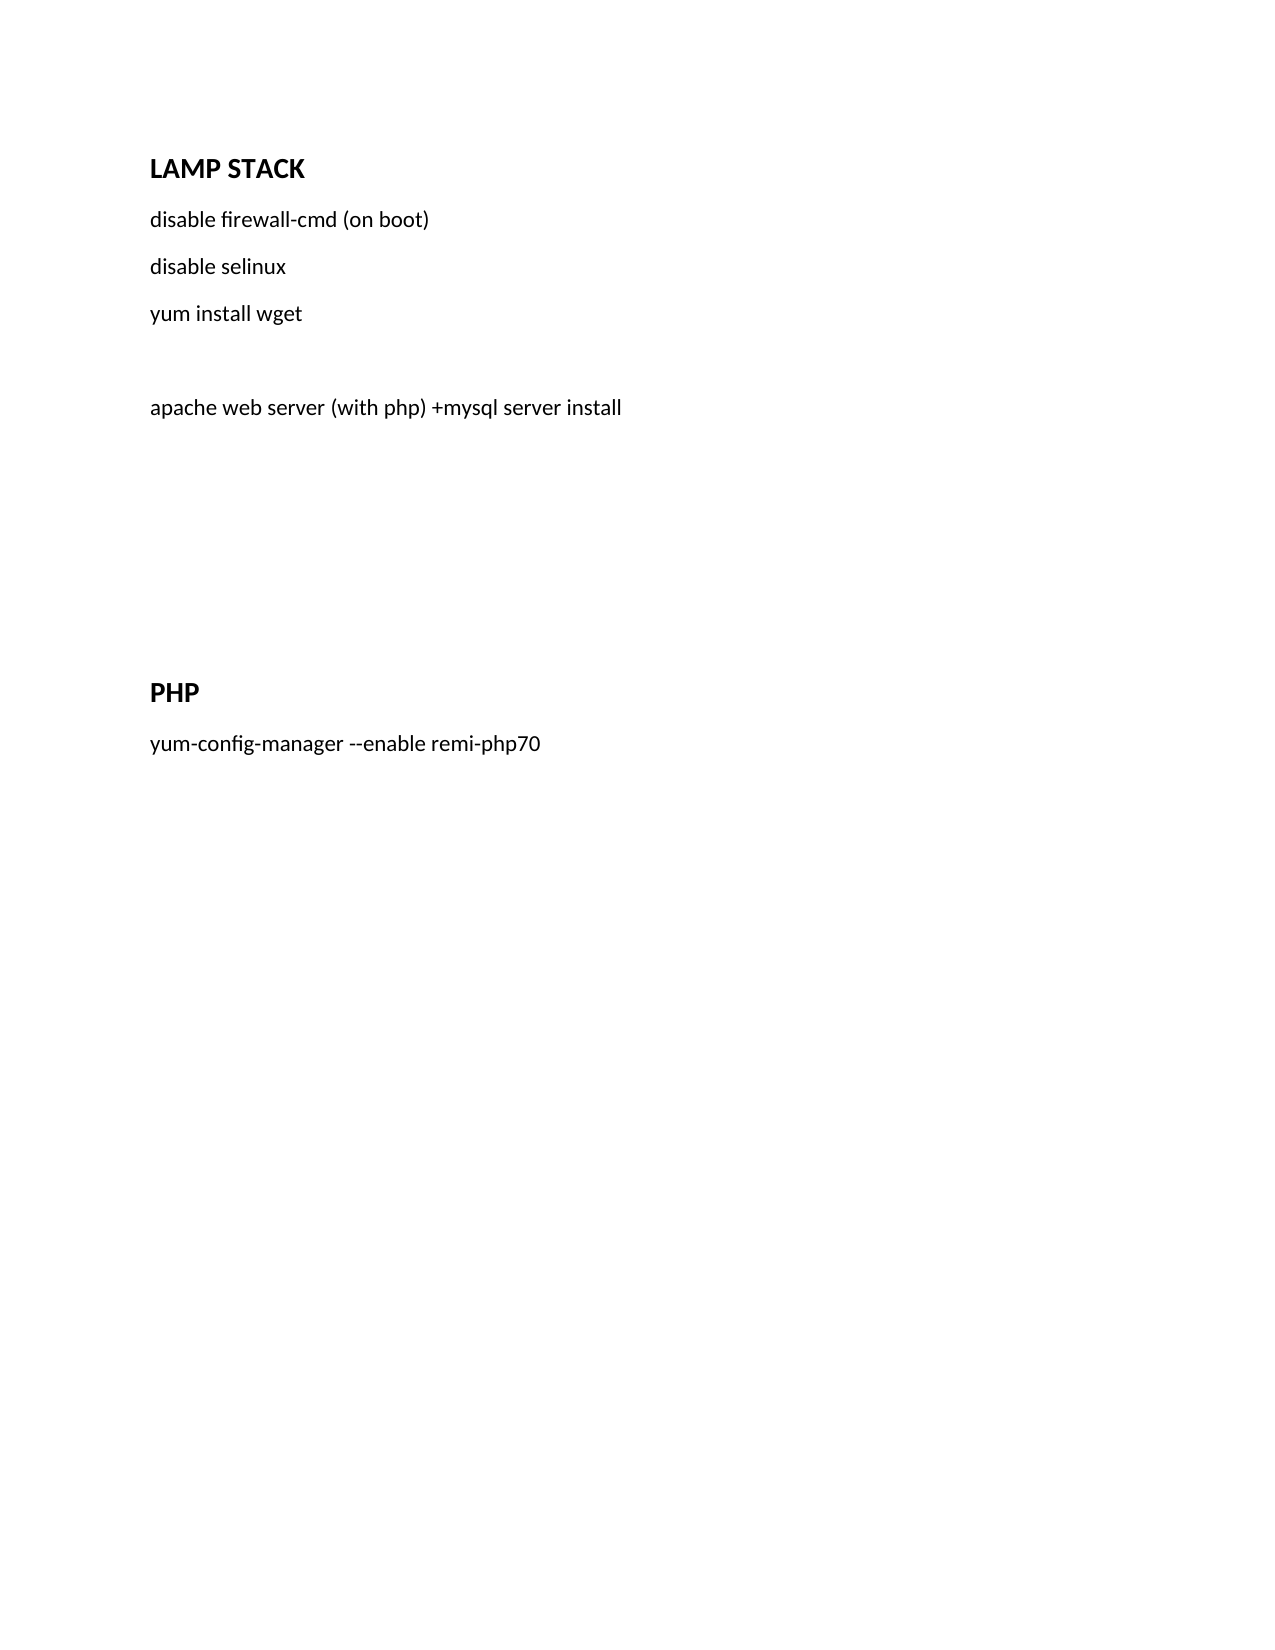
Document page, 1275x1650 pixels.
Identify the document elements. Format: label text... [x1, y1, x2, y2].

text PHP [150, 674, 1125, 709]
text disable firewall-cmd (on boot) [150, 205, 1125, 233]
text yum install wget [150, 299, 1125, 327]
text disable selinux [150, 252, 1125, 280]
text apache web server (with php) +mysql server install [150, 393, 1125, 421]
text LAMP STACK [150, 150, 1125, 186]
text yum-config-manager --enable remi-php70 [150, 729, 1125, 757]
